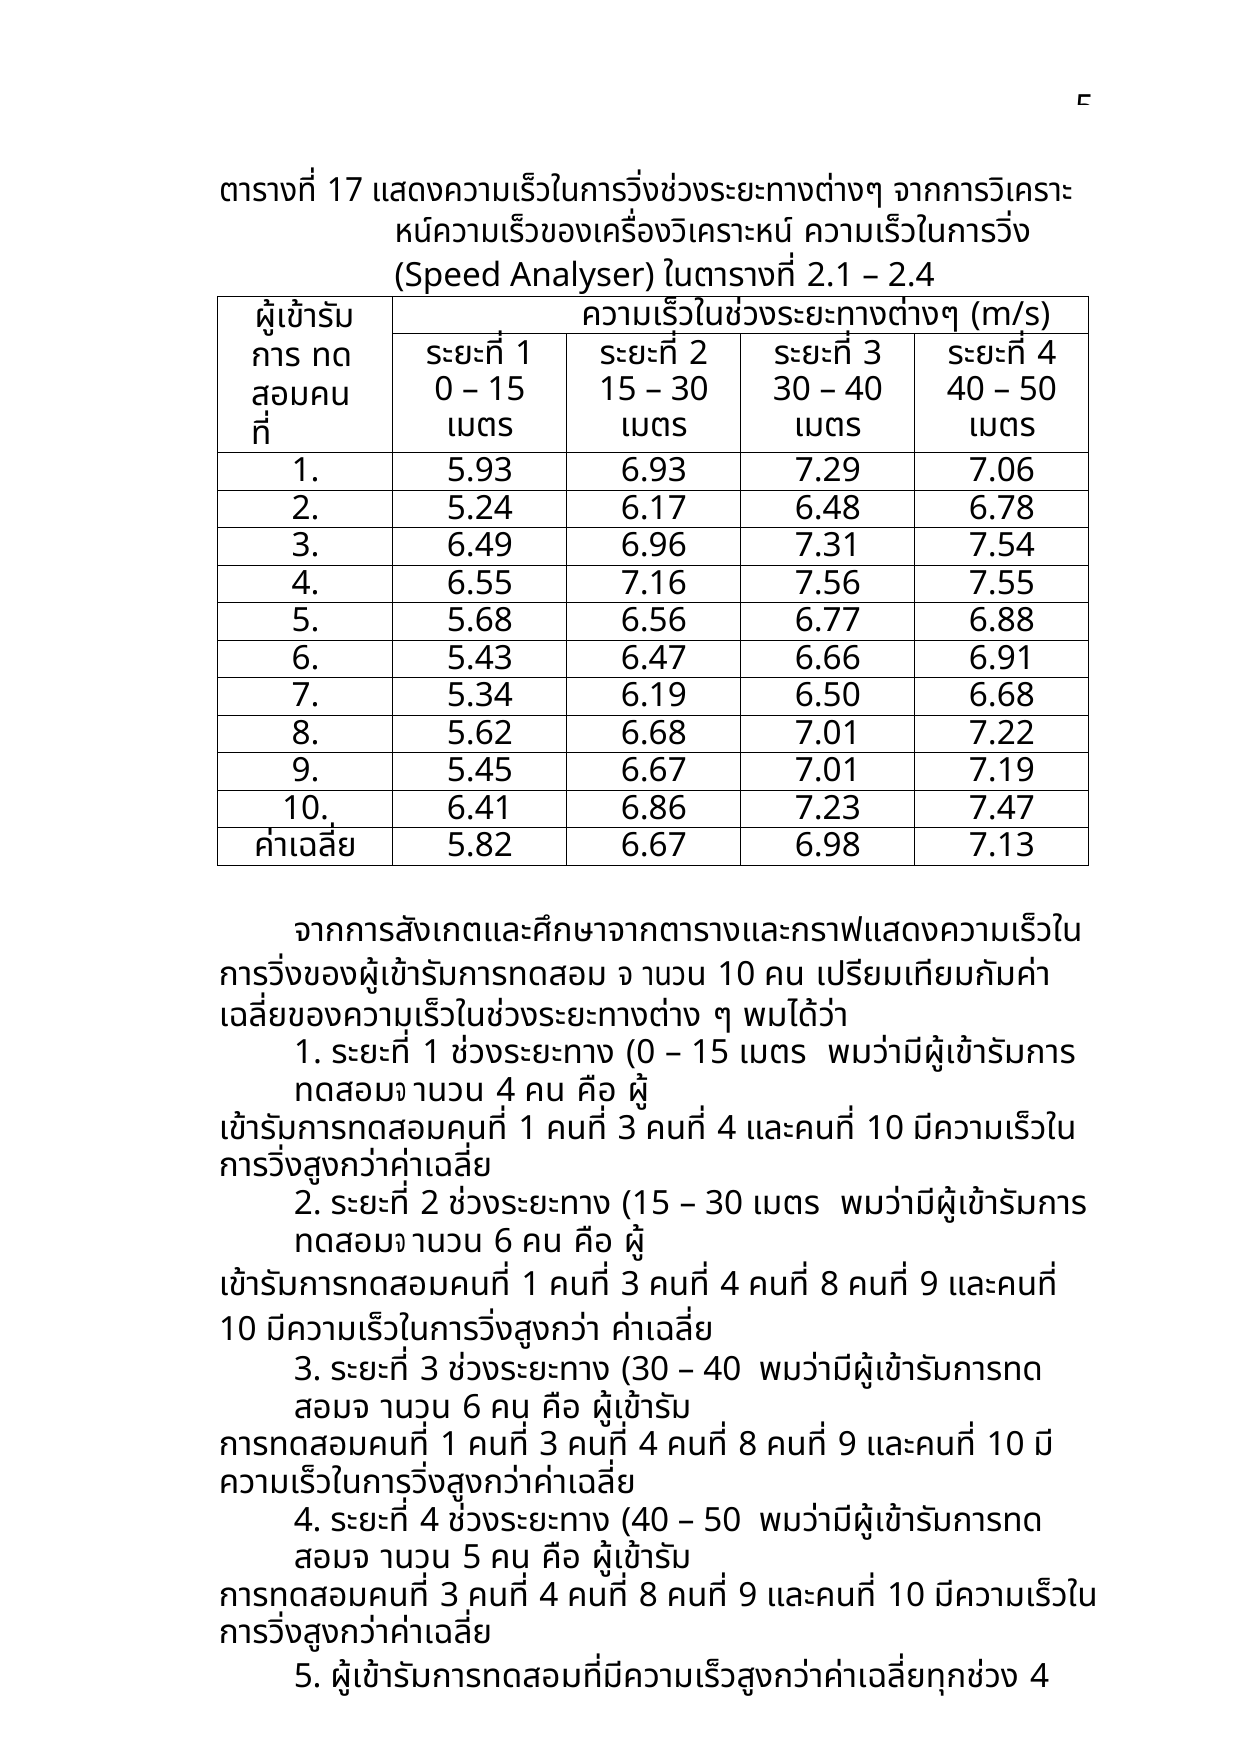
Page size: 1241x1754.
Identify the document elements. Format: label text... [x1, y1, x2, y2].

table_cell 6.68 [567, 716, 740, 752]
table_cell 6.66 [741, 641, 914, 677]
table_cell 10. [218, 791, 392, 827]
table_cell 5.62 [393, 716, 566, 752]
table_cell ระยะที่ 2 15 – 30 เมตร [567, 334, 740, 452]
table_cell 6.91 [915, 641, 1088, 677]
table_cell 6.41 [393, 791, 566, 827]
table_cell 9. [218, 753, 392, 790]
table_cell ระยะที่ 4 40 – 50 เมตร [915, 334, 1088, 452]
table_cell 7.54 [915, 528, 1088, 565]
table_cell 7.29 [741, 453, 914, 490]
text เข้ารัมการทดสอมคนที่ 1 คนที่ 3 คนที่ 4 คนที่ 8 คนที่ 9 และคนที่ 10 มีความเร็วในการวิ่งสูงกว่า ค่าเฉลี่ย [218, 1259, 1103, 1350]
text จากการสังเกตและศึกษาจากตารางและกราฟแสดงความเร็วในการวิ่งของผู้เข้ารัมการทดสอม จ านวน 10 คน เปรียมเทียมกัมค่าเฉลี่ยของความเร็วในช่วงระยะทางต่าง ๆ พมได้ว่า [218, 911, 1091, 1034]
table_cell 7.01 [741, 753, 914, 790]
table_cell 6.48 [741, 491, 914, 527]
table_cell 6.49 [393, 528, 566, 565]
table_cell 7.16 [567, 566, 740, 602]
table_cell 6.67 [567, 828, 740, 865]
table_cell 5.68 [393, 603, 566, 640]
table_cell 7.22 [915, 716, 1088, 752]
table_cell 6.96 [567, 528, 740, 565]
table_cell 6.56 [567, 603, 740, 640]
table_cell 7.13 [915, 828, 1088, 865]
table_cell ระยะที่ 3 30 – 40 เมตร [741, 334, 914, 452]
table_cell 7.19 [915, 753, 1088, 790]
table_header ผู้เข้ารัมการ ทดสอมคนที่ [218, 297, 392, 452]
table_cell 6.78 [915, 491, 1088, 527]
table_cell 6. [218, 641, 392, 677]
table_cell 7.55 [915, 566, 1088, 602]
table_cell 6.17 [567, 491, 740, 527]
table_cell 6.19 [567, 678, 740, 715]
table_cell ค่าเฉลี่ย [218, 828, 392, 865]
table_cell 5. [218, 603, 392, 640]
table_cell 8. [218, 716, 392, 752]
text 2. ระยะที่ 2 ช่วงระยะทาง (15 – 30 เมตร พมว่ามีผู้เข้ารัมการทดสอมจ านวน 6 คน คือ ผู้ [293, 1184, 1103, 1259]
table_cell 3. [218, 528, 392, 565]
table_cell 1. [218, 453, 392, 490]
table_header ความเร็วในช่วงระยะทางต่างๆ (m/s) [393, 297, 1088, 333]
table_cell 4. [218, 566, 392, 602]
text ตารางที่ 17 แสดงความเร็วในการวิ่งช่วงระยะทางต่างๆ จากการวิเคราะหน์ความเร็วของเครื่องวิเคราะหน์ ความเร็วในการวิ่ง (Speed Analyser) ในตารางที่ 2.1 – 2.4 [219, 166, 1103, 296]
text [218, 1651, 1103, 1697]
table_cell 5.34 [393, 678, 566, 715]
table_cell 7.06 [915, 453, 1088, 490]
text การทดสอมคนที่ 3 คนที่ 4 คนที่ 8 คนที่ 9 และคนที่ 10 มีความเร็วในการวิ่งสูงกว่าค่าเฉลี่ย [218, 1576, 1103, 1651]
table_cell 6.93 [567, 453, 740, 490]
table_cell 7. [218, 678, 392, 715]
text การทดสอมคนที่ 1 คนที่ 3 คนที่ 4 คนที่ 8 คนที่ 9 และคนที่ 10 มีความเร็วในการวิ่งสูงกว่าค่าเฉลี่ย [218, 1426, 1103, 1501]
table_cell 7.23 [741, 791, 914, 827]
table_cell 6.88 [915, 603, 1088, 640]
table_cell 6.67 [567, 753, 740, 790]
table_cell 5.24 [393, 491, 566, 527]
table_cell 6.50 [741, 678, 914, 715]
table_cell 6.86 [567, 791, 740, 827]
table_cell ระยะที่ 1 0 – 15 เมตร [393, 334, 566, 452]
table_cell 7.31 [741, 528, 914, 565]
table_cell 6.77 [741, 603, 914, 640]
table_cell 5.45 [393, 753, 566, 790]
table_cell 6.98 [741, 828, 914, 865]
text 4. ระยะที่ 4 ช่วงระยะทาง (40 – 50 พมว่ามีผู้เข้ารัมการทดสอมจ านวน 5 คน คือ ผู้เข้ารัม [293, 1501, 1103, 1576]
table_cell 6.68 [915, 678, 1088, 715]
text 3. ระยะที่ 3 ช่วงระยะทาง (30 – 40 พมว่ามีผู้เข้ารัมการทดสอมจ านวน 6 คน คือ ผู้เข้ารัม [293, 1351, 1103, 1426]
table_cell 5.93 [393, 453, 566, 490]
text 1. ระยะที่ 1 ช่วงระยะทาง (0 – 15 เมตร พมว่ามีผู้เข้ารัมการทดสอมจ านวน 4 คน คือ ผู้ [293, 1034, 1103, 1109]
table_cell 5.43 [393, 641, 566, 677]
table_cell 7.47 [915, 791, 1088, 827]
table_cell 7.56 [741, 566, 914, 602]
table_cell 5.82 [393, 828, 566, 865]
table_cell 7.01 [741, 716, 914, 752]
table_cell 6.47 [567, 641, 740, 677]
text เข้ารัมการทดสอมคนที่ 1 คนที่ 3 คนที่ 4 และคนที่ 10 มีความเร็วในการวิ่งสูงกว่าค่าเฉลี่ย [218, 1109, 1103, 1184]
table_cell 6.55 [393, 566, 566, 602]
table_cell 2. [218, 491, 392, 527]
